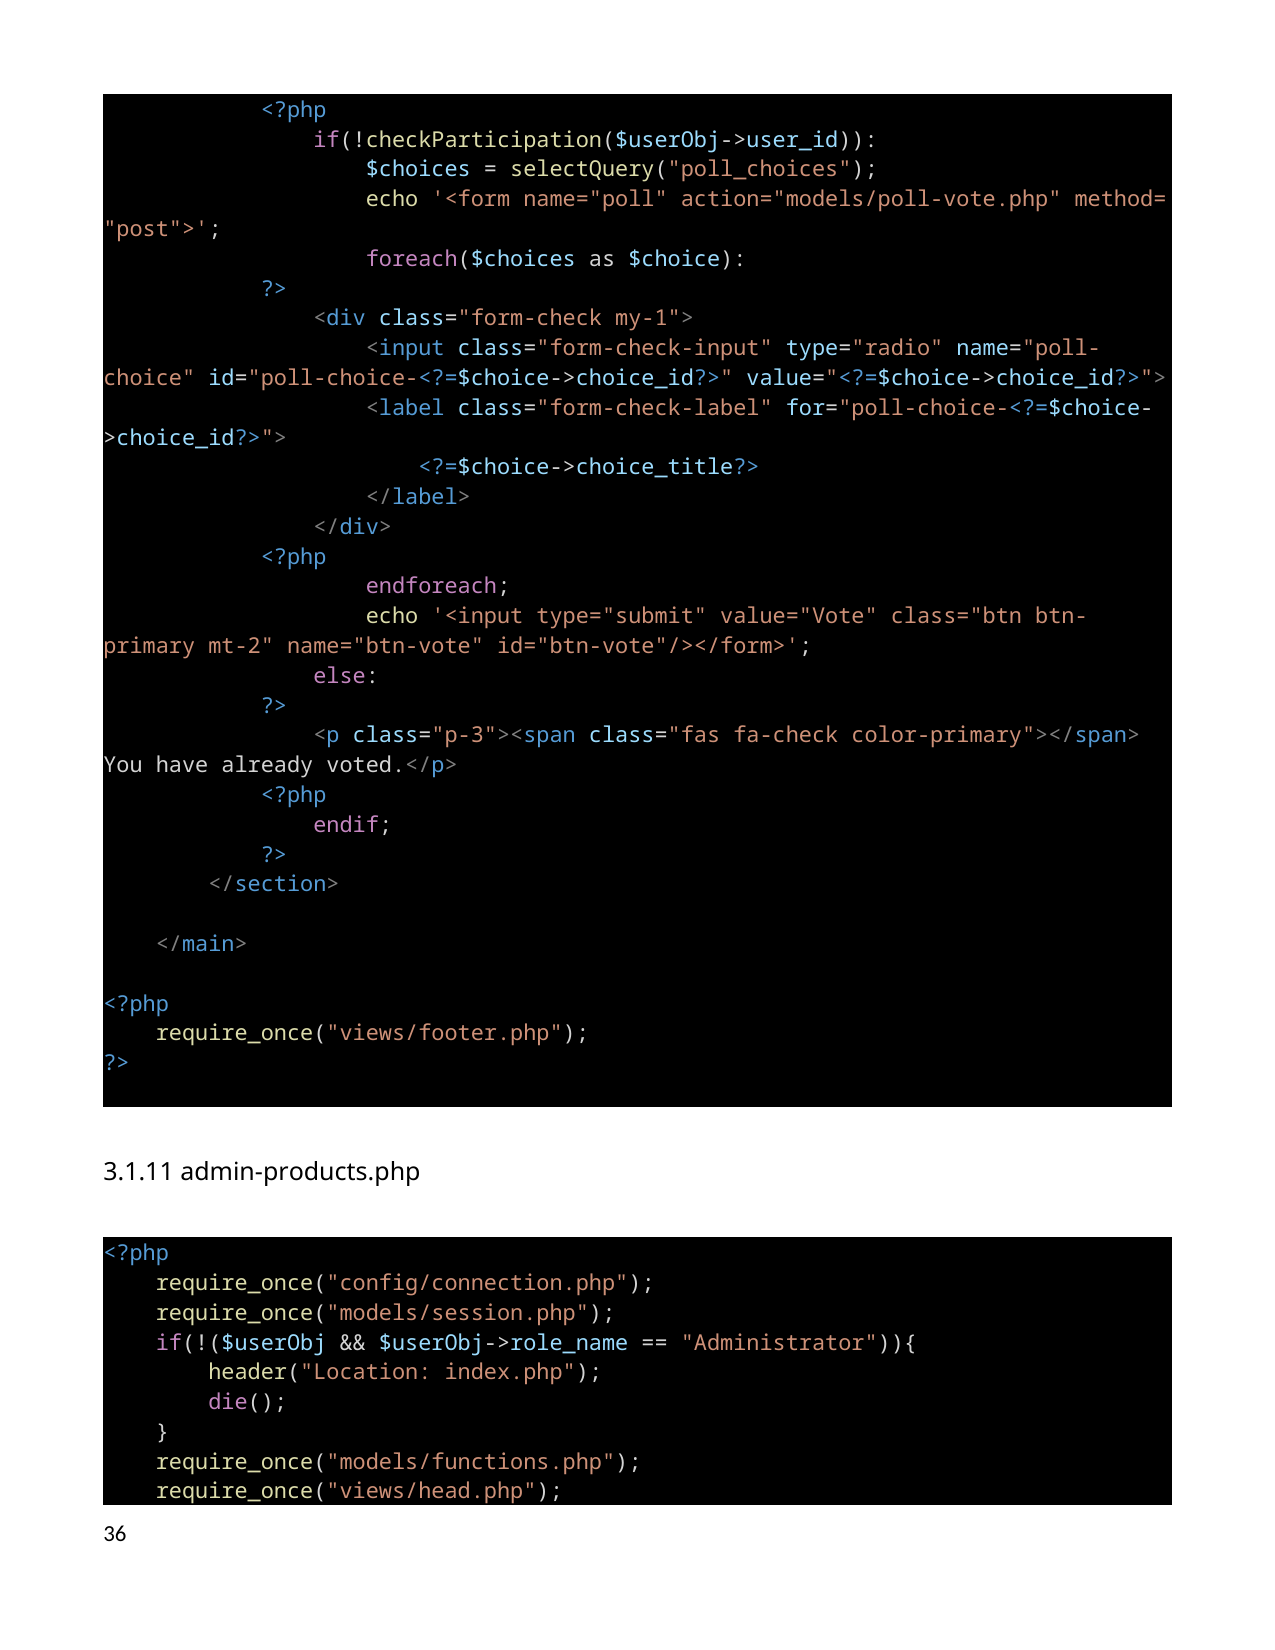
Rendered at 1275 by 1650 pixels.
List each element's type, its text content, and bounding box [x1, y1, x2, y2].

text ?> [103, 689, 1172, 719]
text </label> [103, 481, 1172, 511]
text require_once("config/connection.php"); [103, 1267, 1172, 1297]
text <input class="form-check-input" type="radio" name="poll-choice" id="poll-choice-<?=$choice->choice_id?>" value="<?=$choice->choice_id?>"> [103, 332, 1172, 392]
text <?php [103, 987, 1172, 1017]
text $choices = selectQuery("poll_choices"); [103, 153, 1172, 183]
text <p class="p-3"><span class="fas fa-check color-primary"></span> You have already voted.</p> [103, 719, 1172, 779]
text require_once("views/head.php"); [103, 1476, 1172, 1505]
text echo '<input type="submit" value="Vote" class="btn btn-primary mt-2" name="btn-vote" id="btn-vote"/></form>'; [103, 600, 1172, 660]
text </main> [103, 928, 1172, 958]
text ?> [103, 272, 1172, 302]
text ?> [103, 1047, 1172, 1077]
text } [103, 1416, 1172, 1446]
text <?php [103, 541, 1172, 570]
text require_once("models/functions.php"); [103, 1446, 1172, 1476]
subtitle 3.1.11 admin-products.php [103, 1153, 1172, 1188]
text die(); [103, 1386, 1172, 1416]
text <label class="form-check-label" for="poll-choice-<?=$choice->choice_id?>"> [103, 392, 1172, 451]
text <div class="form-check my-1"> [103, 302, 1172, 332]
text </div> [103, 511, 1172, 541]
text endif; [103, 809, 1172, 838]
text <?php [103, 779, 1172, 809]
text else: [103, 660, 1172, 689]
text if(!($userObj && $userObj->role_name == "Administrator")){ [103, 1327, 1172, 1356]
text <?=$choice->choice_title?> [103, 451, 1172, 481]
text require_once("models/session.php"); [103, 1297, 1172, 1327]
text </section> [103, 868, 1172, 898]
text <?php [103, 1237, 1172, 1267]
text if(!checkParticipation($userObj->user_id)): [103, 123, 1172, 153]
text header("Location: index.php"); [103, 1356, 1172, 1386]
text <?php [103, 94, 1172, 123]
text foreach($choices as $choice): [103, 243, 1172, 272]
text endforeach; [103, 570, 1172, 600]
text ?> [103, 838, 1172, 868]
text echo '<form name="poll" action="models/poll-vote.php" method="post">'; [103, 183, 1172, 243]
text require_once("views/footer.php"); [103, 1017, 1172, 1047]
